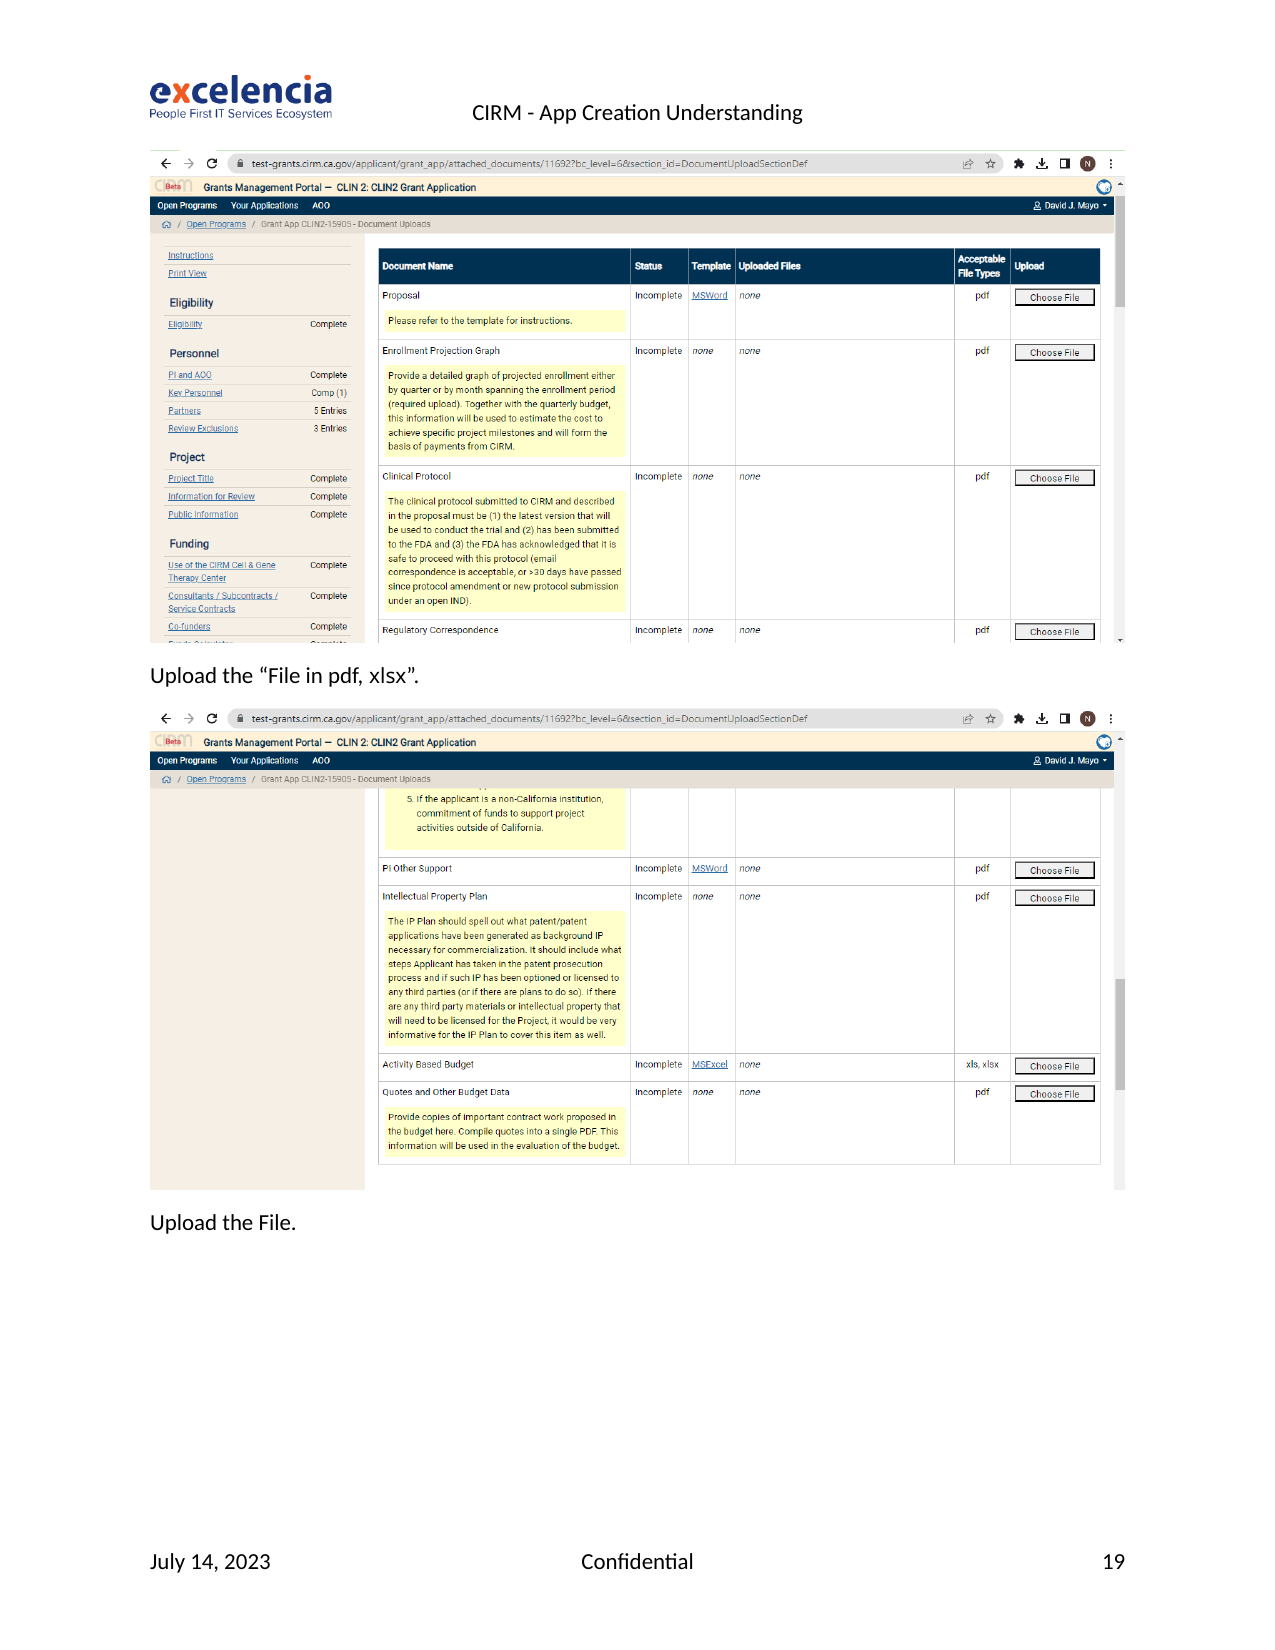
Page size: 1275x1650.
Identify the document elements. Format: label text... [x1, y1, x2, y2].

text Upload the “File in pdf, xlsx”. [406, 661, 1125, 689]
picture [150, 75, 332, 120]
picture [150, 150, 1125, 643]
text Upload the “File in pdf, xlsx”. [150, 661, 369, 689]
picture [150, 708, 1125, 1190]
text Upload the File. [150, 1208, 1125, 1236]
